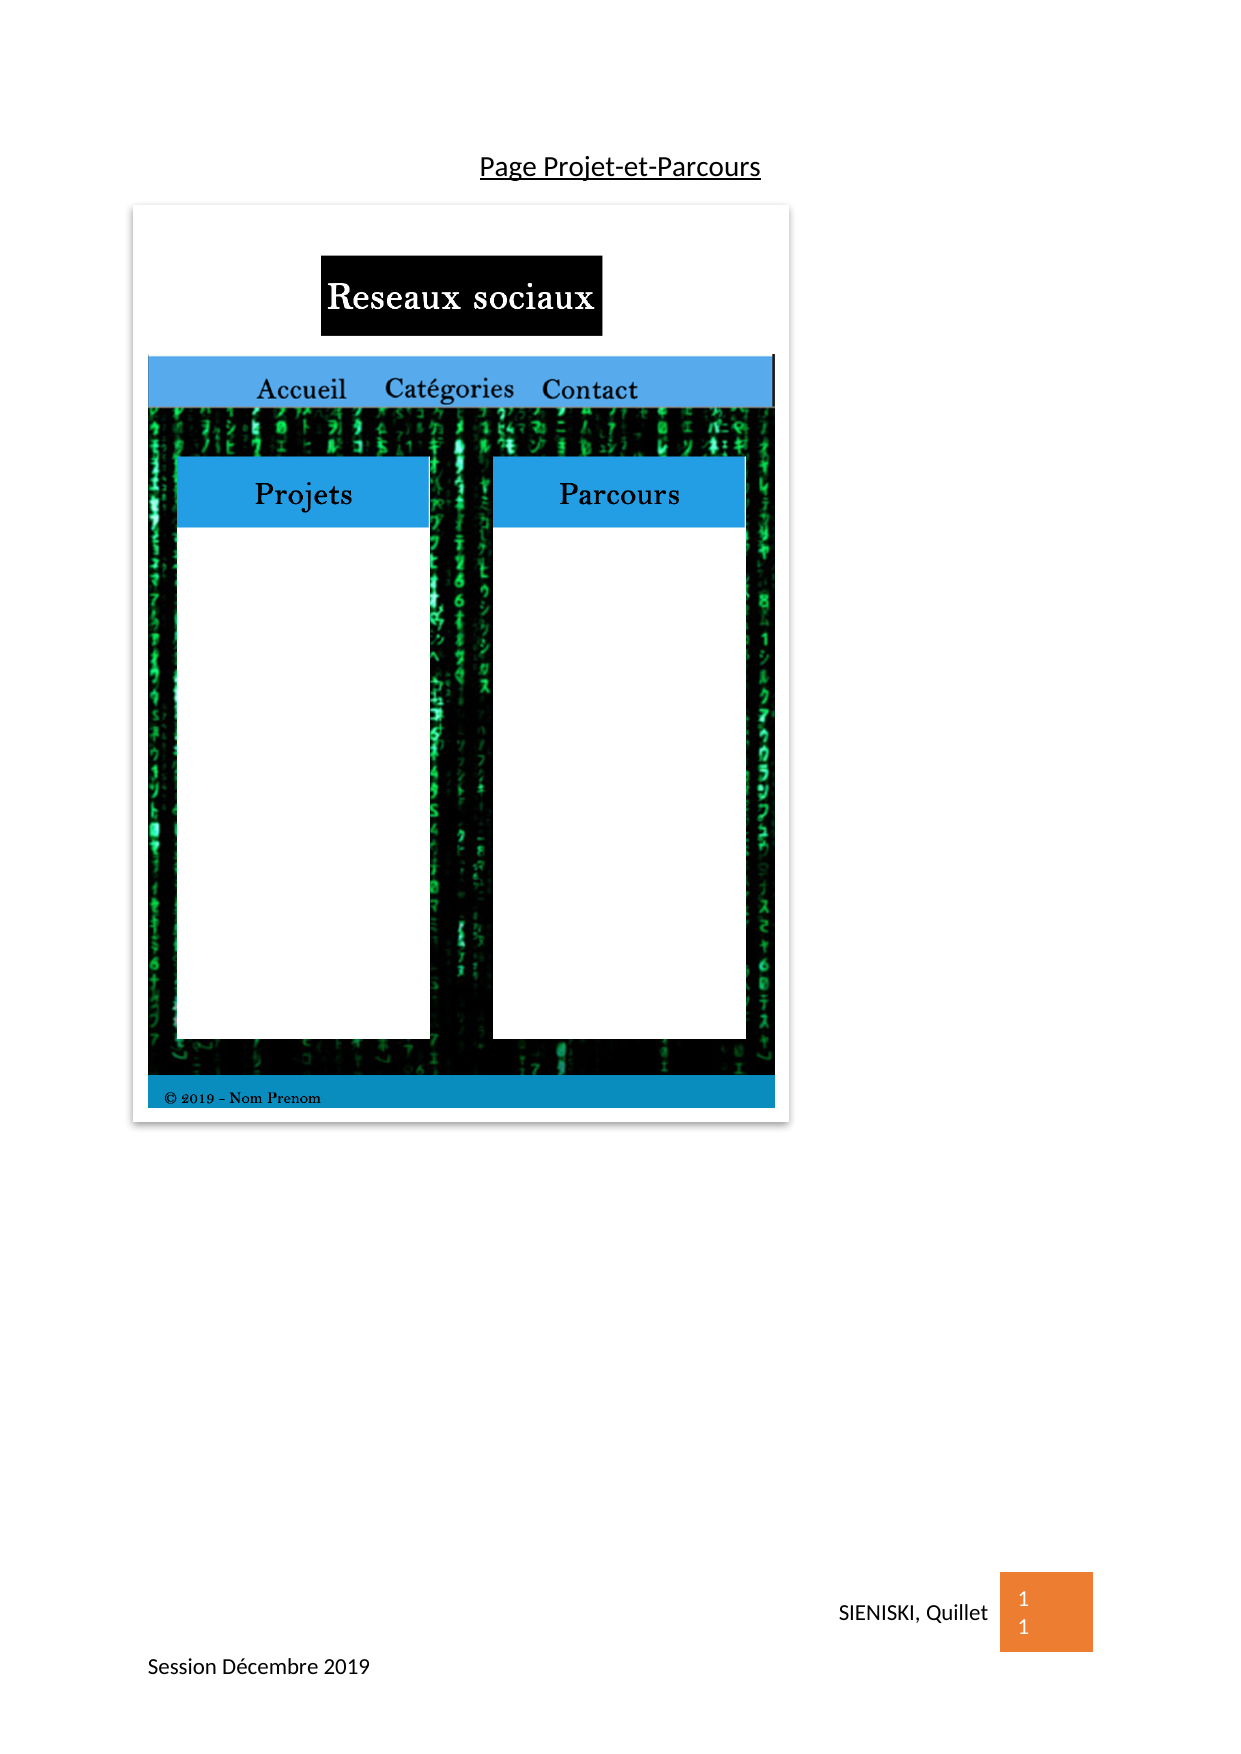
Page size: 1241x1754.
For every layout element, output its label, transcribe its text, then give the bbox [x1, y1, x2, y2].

text Page Projet-et-Parcours [148, 148, 1093, 183]
picture [148, 220, 775, 1074]
